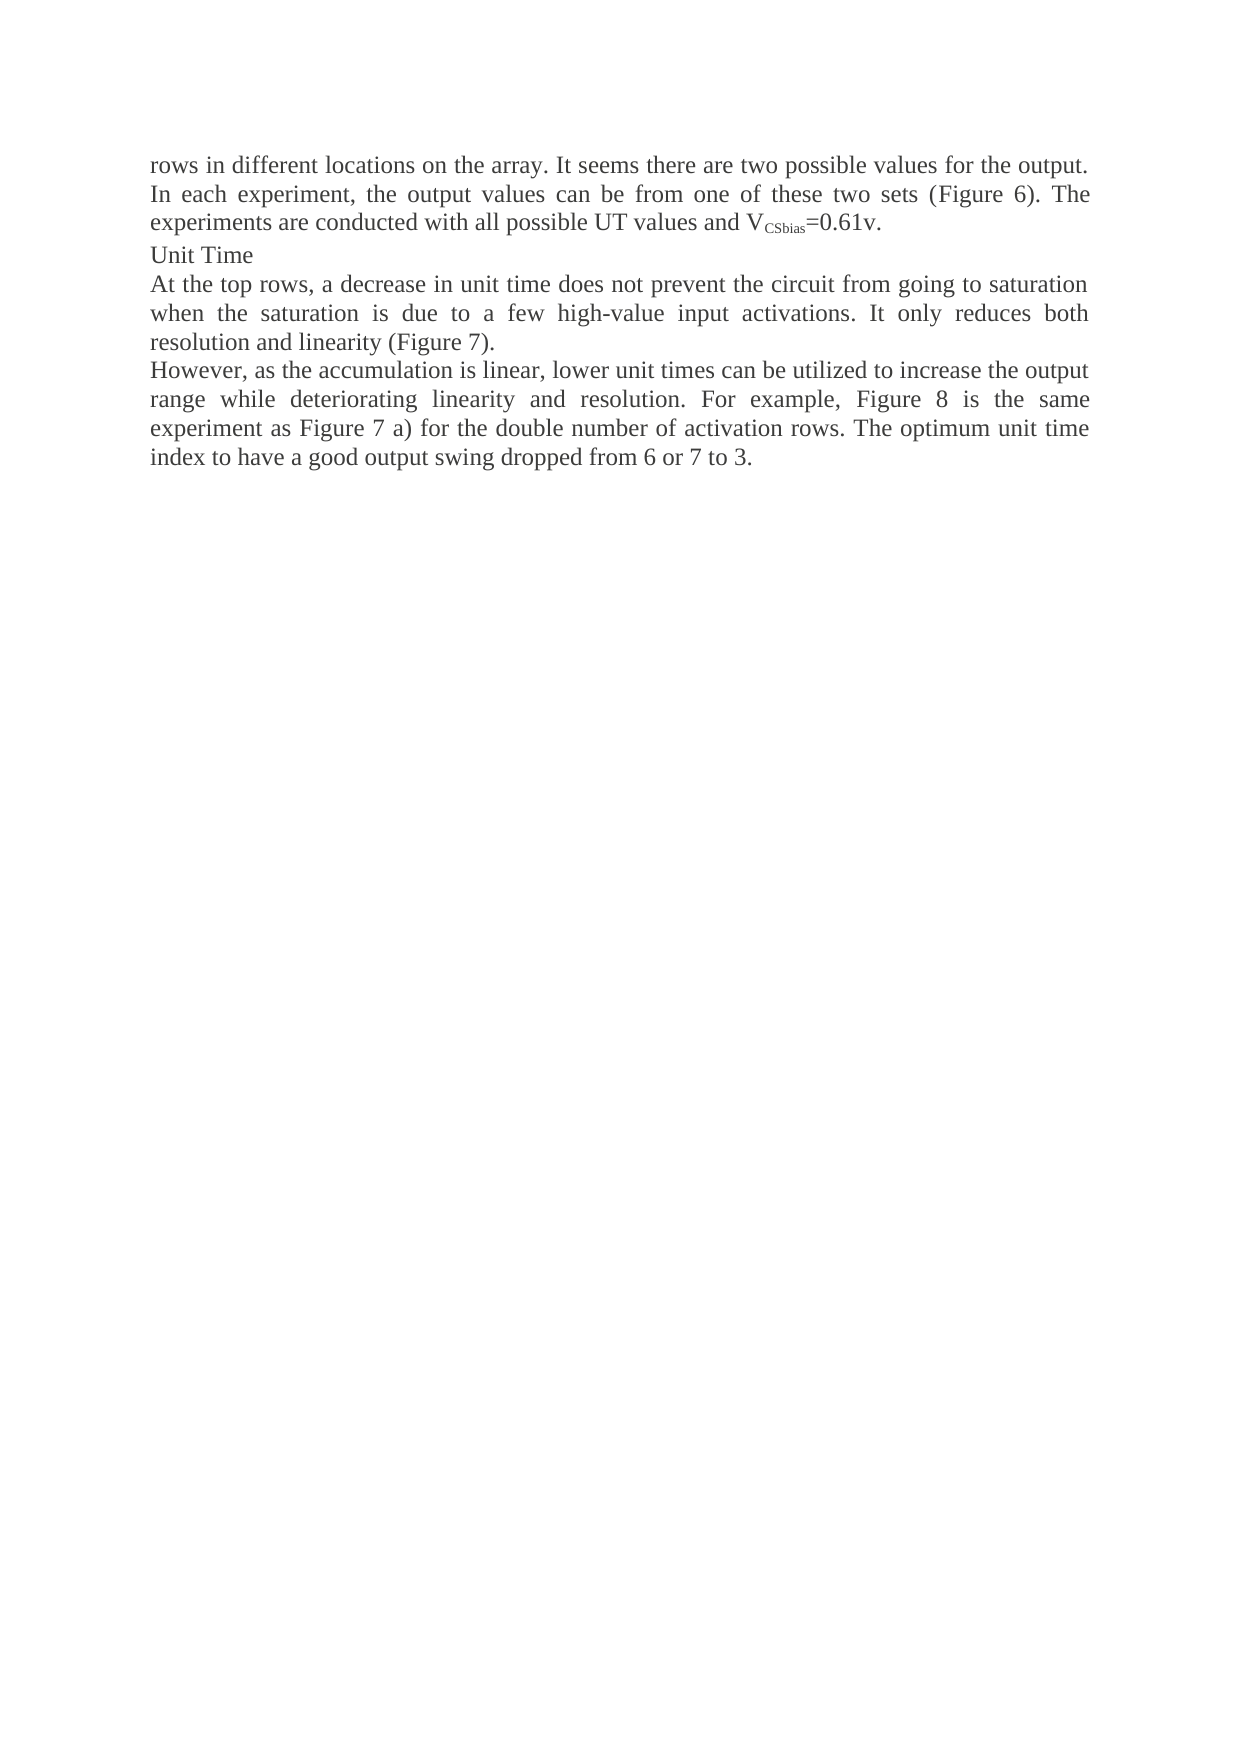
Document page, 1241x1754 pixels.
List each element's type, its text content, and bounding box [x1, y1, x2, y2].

subtitle Unit Time [150, 240, 1090, 269]
text At the top rows, a decrease in unit time does not prevent the circuit from going to saturation when the saturation is due to a few high-value input activations. It only reduces both resolution and linearity (Figure 8). [150, 269, 1090, 355]
text However, as the accumulation is linear, lower unit times can be utilized to increase the output range while deteriorating linearity and resolution. For example, Figure 7 is the same experiment as Figure 8 a) for the double number of activation rows. The optimum unit time index to have a good output swing dropped from 6 or 7 to 3. [150, 355, 1090, 470]
